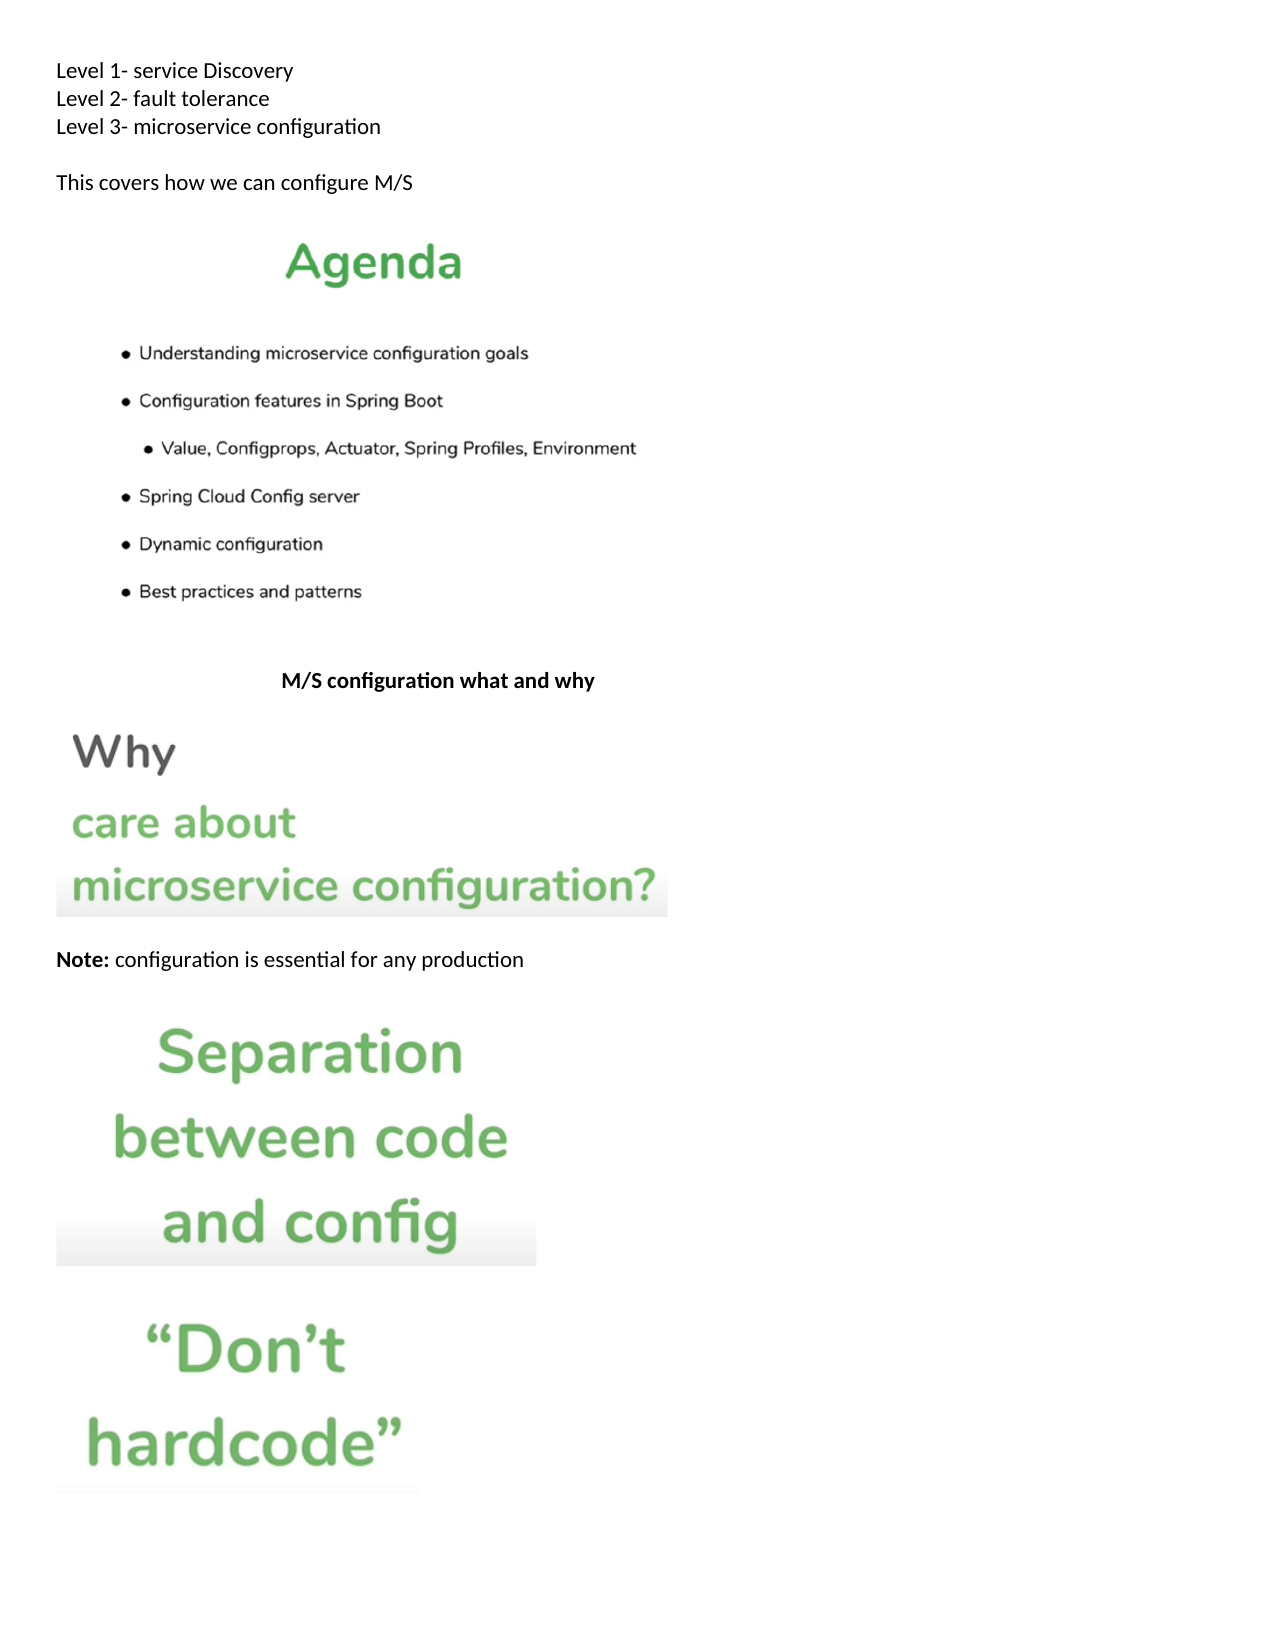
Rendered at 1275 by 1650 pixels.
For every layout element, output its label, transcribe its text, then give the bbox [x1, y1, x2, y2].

picture [56, 1293, 420, 1494]
text M/S configuration what and why [281, 666, 1209, 694]
text Note: configuration is essential for any production [56, 945, 1209, 973]
picture [56, 1000, 537, 1266]
text Level 2- fault tolerance [56, 84, 1209, 112]
text Level 1- service Discovery [56, 56, 1209, 84]
text Level 3- microservice configuration [56, 112, 1209, 140]
picture [56, 722, 668, 917]
picture [56, 224, 686, 638]
text This covers how we can configure M/S [56, 168, 1209, 196]
